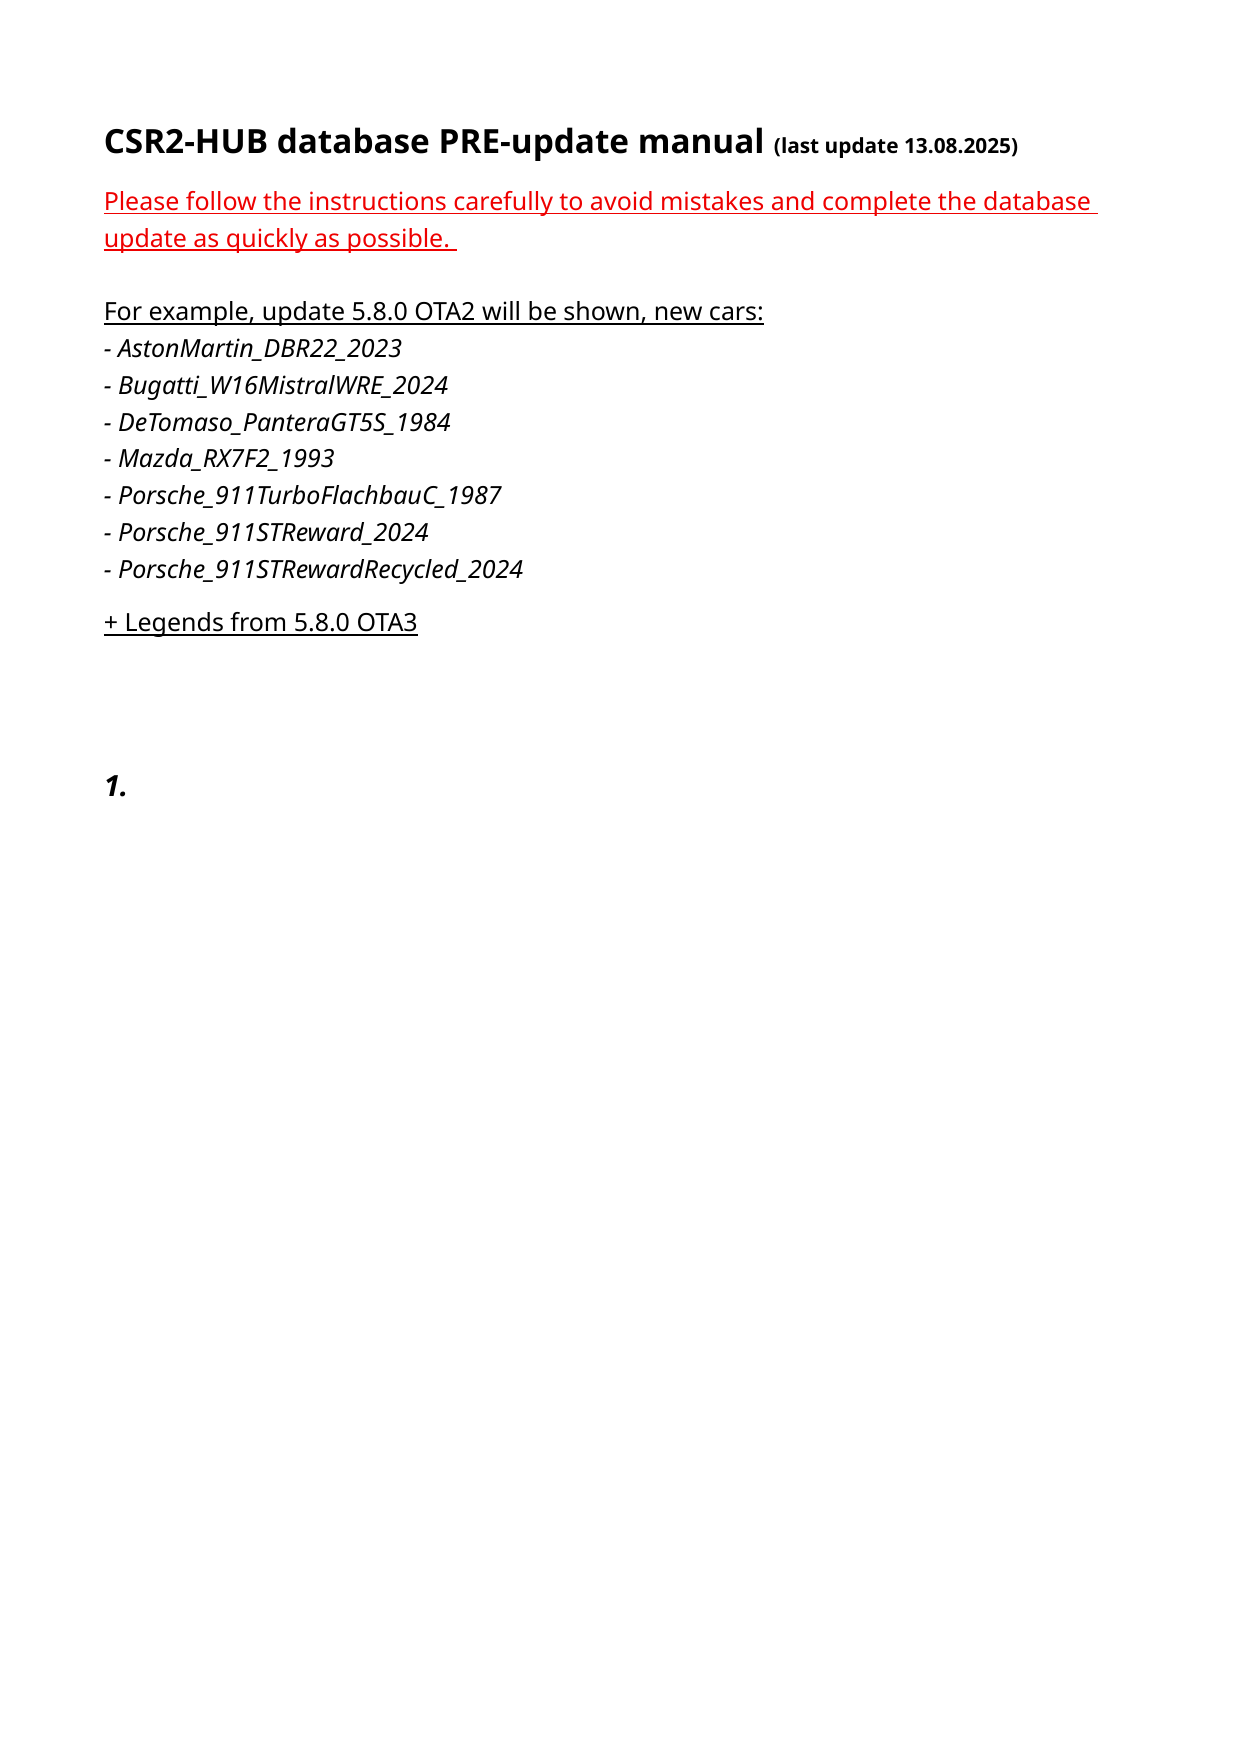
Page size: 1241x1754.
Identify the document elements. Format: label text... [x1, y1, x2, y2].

text + Legends from 5.8.0 OTA3 [103, 605, 1152, 639]
text CSR2-HUB database PRE-update manual (last update 13.08.2025) [103, 118, 1152, 163]
text Please follow the instructions carefully to avoid mistakes and complete the database update as quickly as possible. For example, update 5.8.0 OTA2 will be shown, new cars: - AstonMartin_DBR22_2023 - Bugatti_W16MistralWRE_2024 - DeTomaso_PanteraGT5S_1984 - Mazda_RX7F2_1993 - Porsche_911TurboFlachbauC_1987 - Porsche_911STReward_2024 - Porsche_911STRewardRecycled_2024 [103, 184, 1152, 586]
